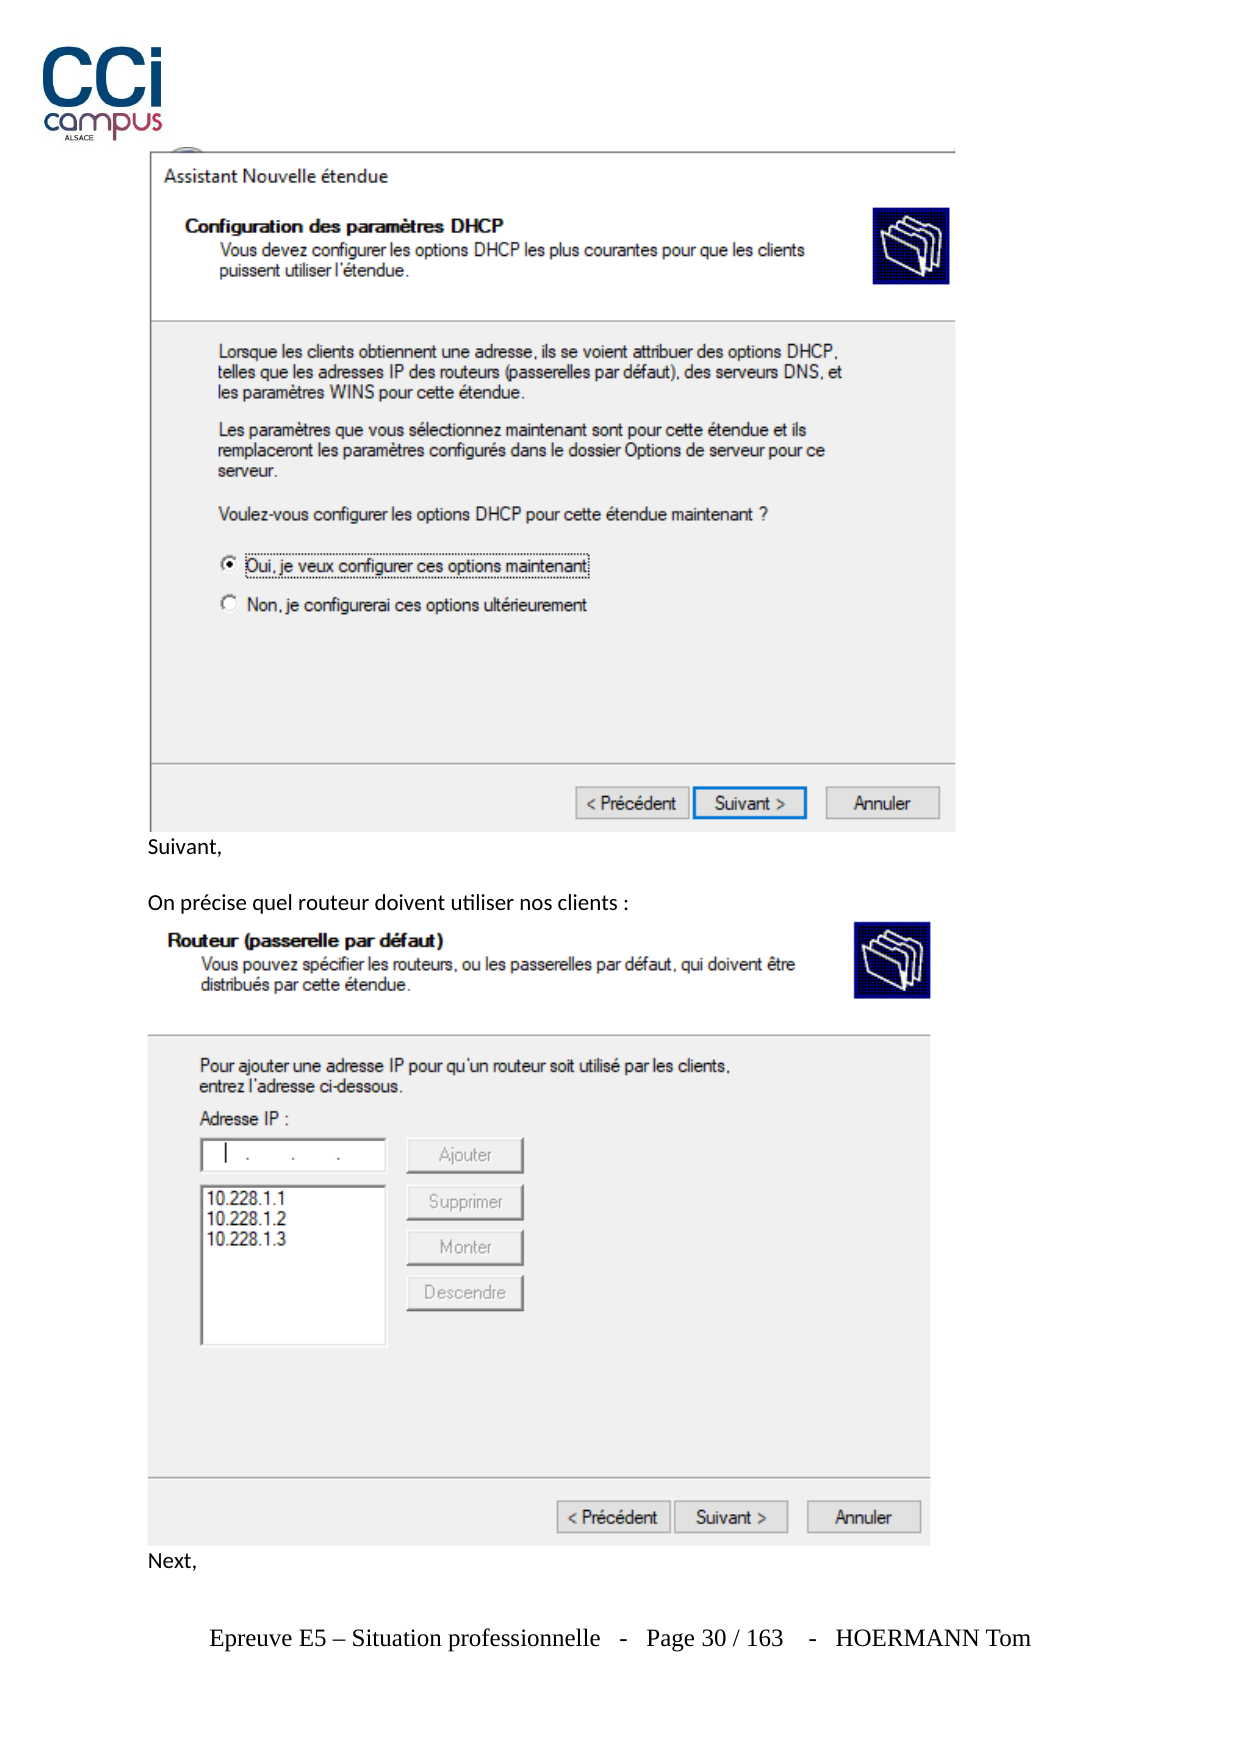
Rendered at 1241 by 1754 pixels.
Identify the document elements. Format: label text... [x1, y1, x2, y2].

text Next, [148, 1546, 1093, 1574]
picture [147, 916, 931, 1546]
text On précise quel routeur doivent utiliser nos clients : [148, 888, 1093, 916]
picture [35, 26, 956, 832]
text Suivant, [148, 832, 1093, 860]
